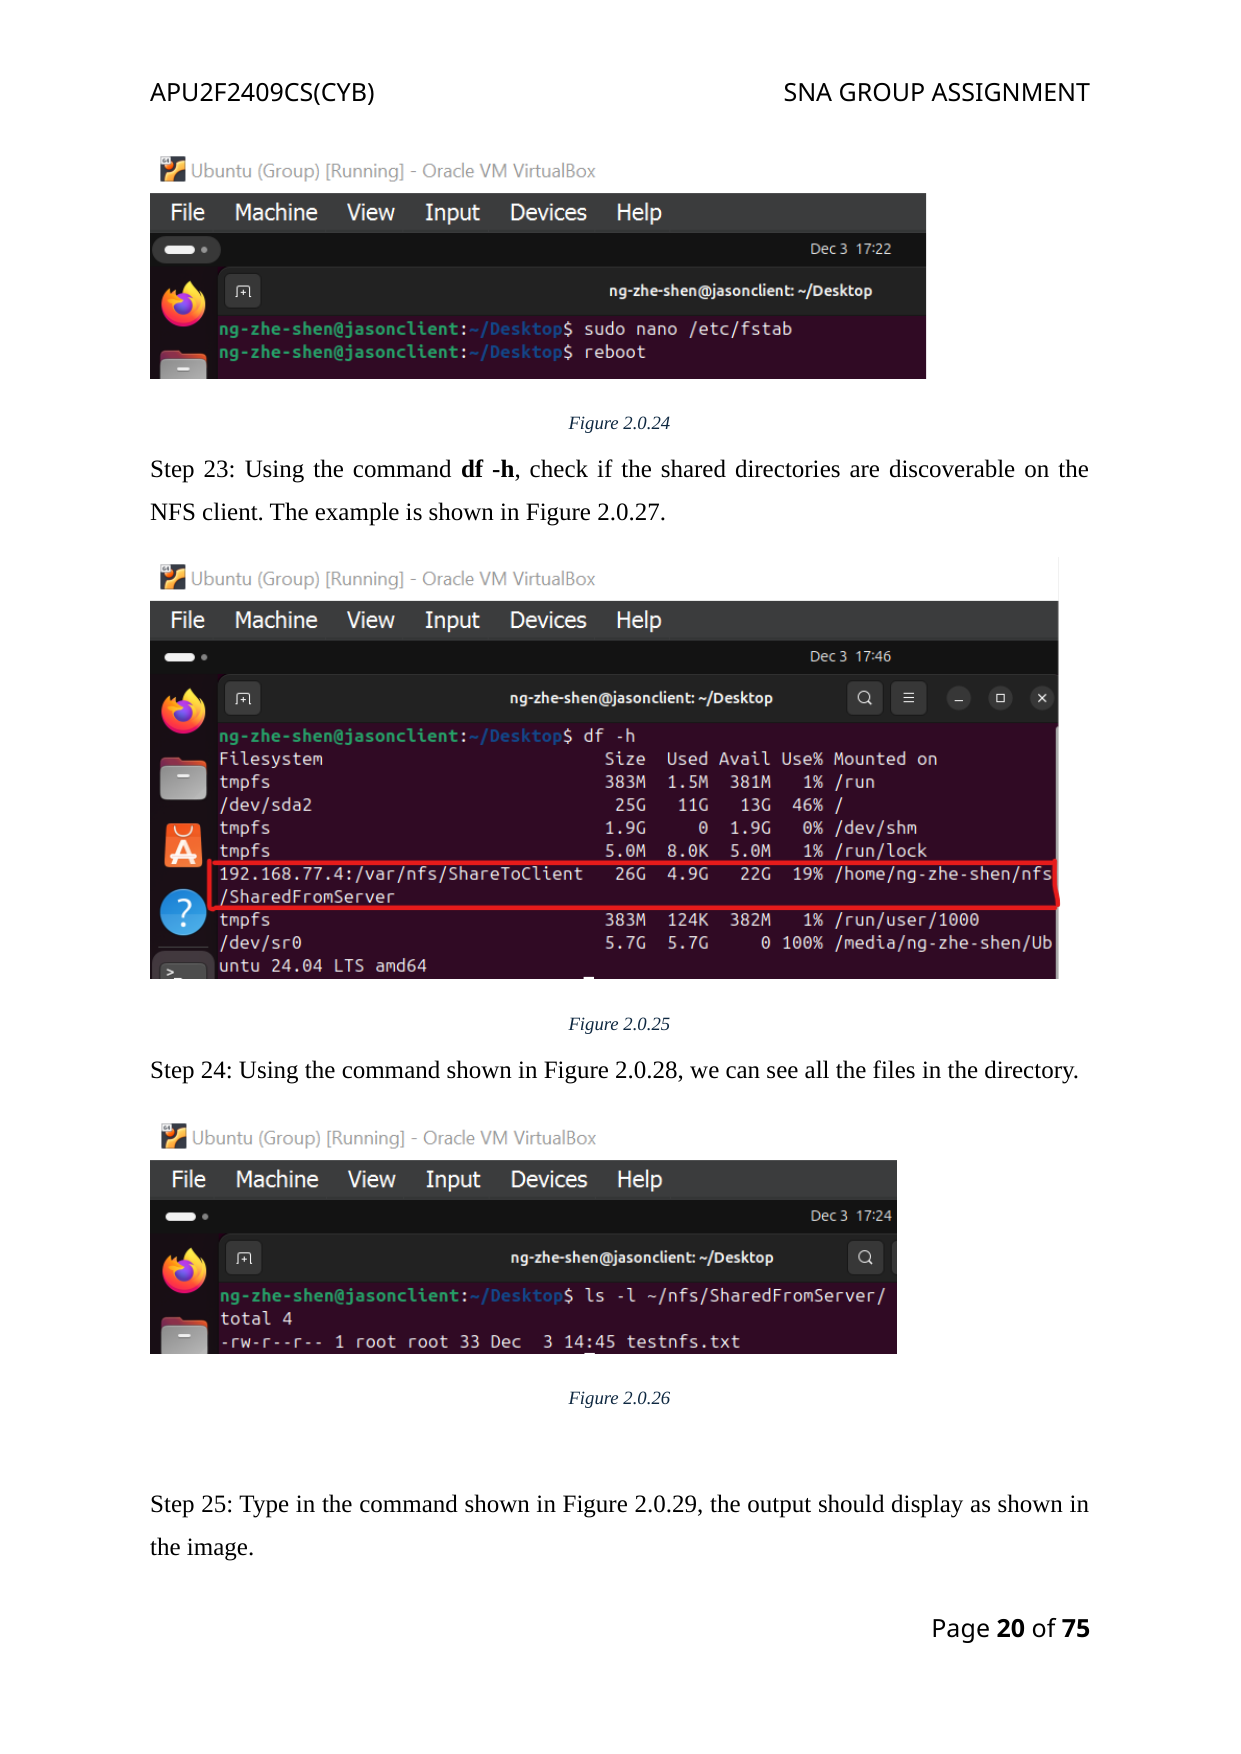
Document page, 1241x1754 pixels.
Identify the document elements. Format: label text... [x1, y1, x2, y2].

picture [150, 150, 927, 379]
text Figure 2.0.26 [150, 1387, 1090, 1408]
text Step 24: Using the command shown in Figure 2.0.28, we can see all the files in the directory. [150, 1055, 1090, 1084]
text Figure 2.0.25 [150, 1013, 1090, 1034]
text Step 23: Using the command df -h, check if the shared directories are discoverable on the NFS client. The example is shown in Figure 2.0.27. [150, 454, 1090, 526]
picture [150, 557, 1061, 979]
text Figure 2.0.24 [150, 412, 1090, 433]
text Step 25: Type in the command shown in Figure 2.0.29, the output should display as shown in the image. [150, 1489, 1090, 1561]
picture [150, 1114, 897, 1354]
